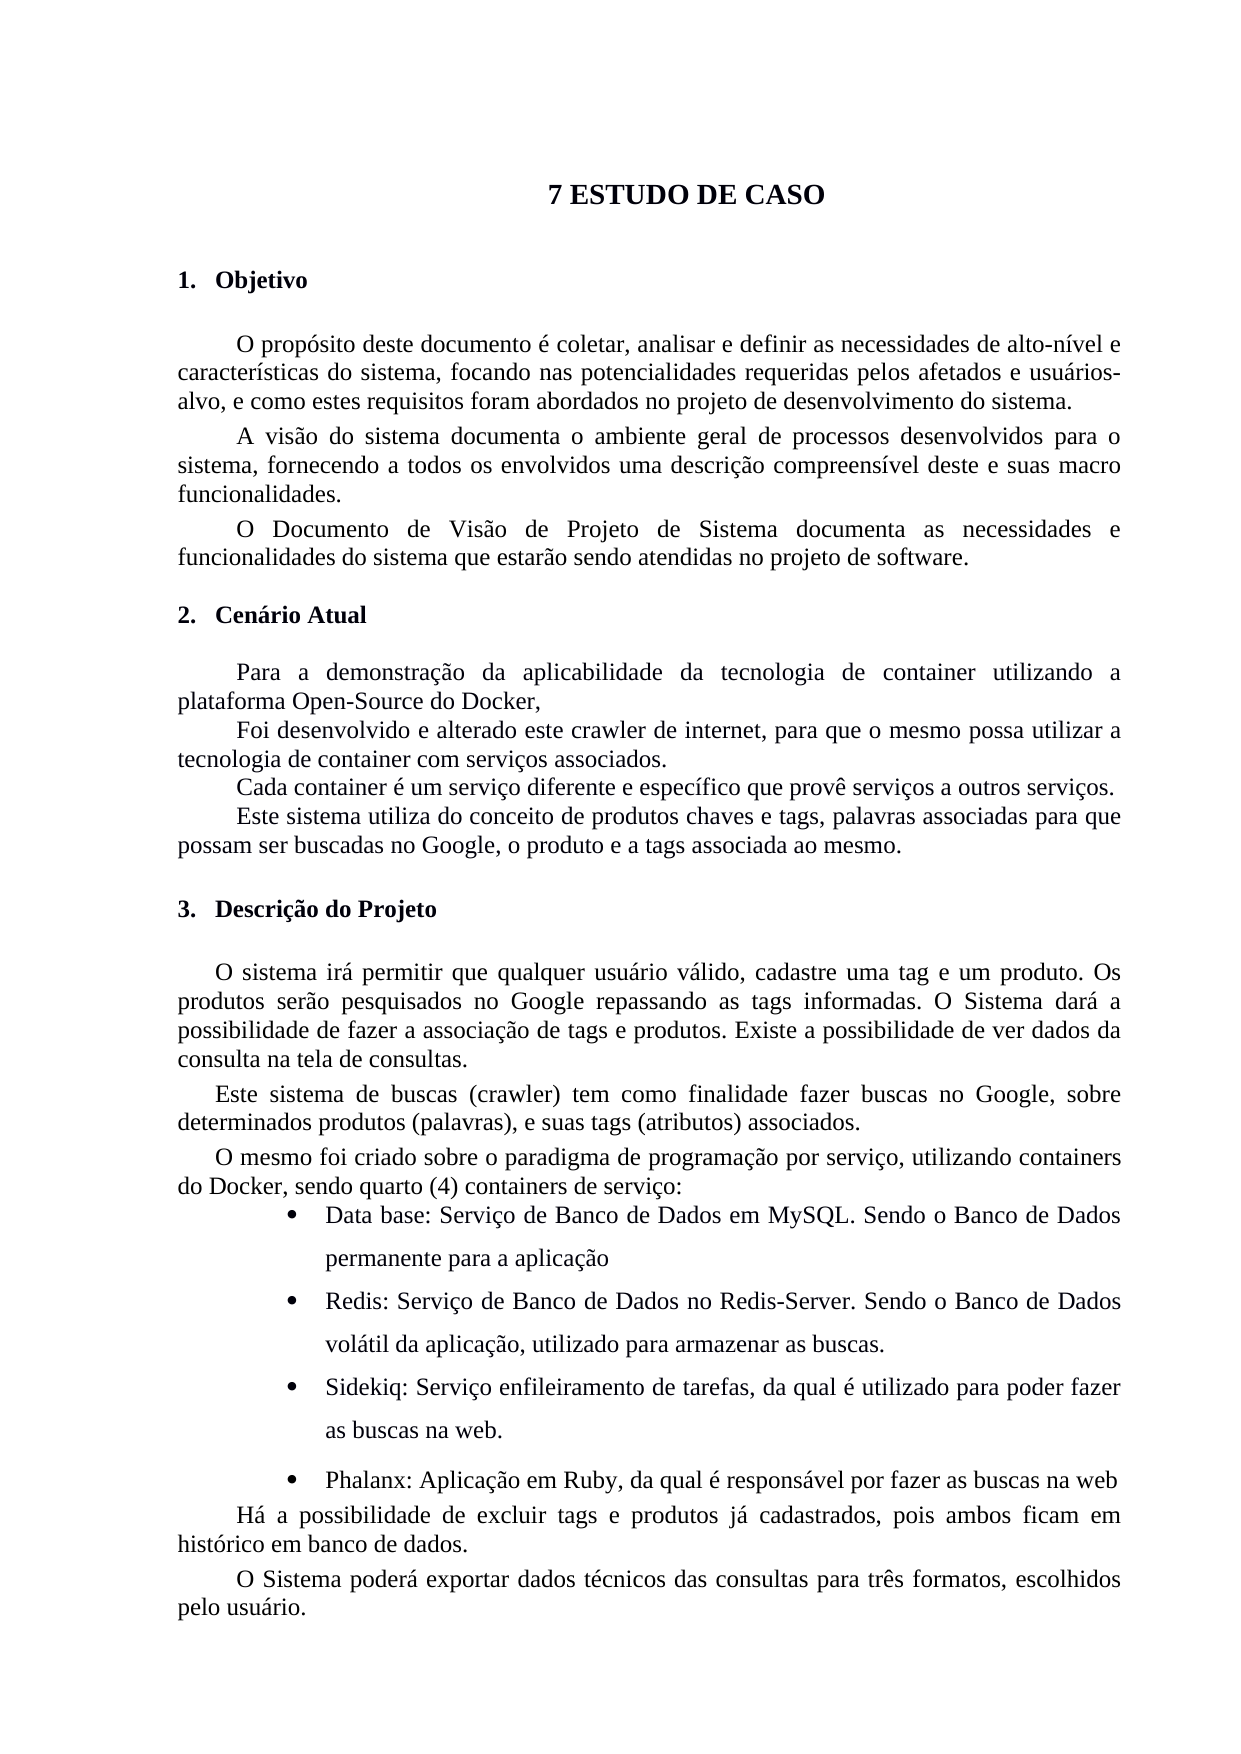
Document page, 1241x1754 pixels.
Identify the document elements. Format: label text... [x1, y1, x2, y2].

list Sidekiq: Serviço enfileiramento de tarefas, da qual é utilizado para poder fazer as buscas na web. [288, 1372, 1122, 1444]
text O Sistema poderá exportar dados técnicos das consultas para três formatos, escolhidos pelo usuário. [177, 1564, 1122, 1621]
list Descrição do Projeto [177, 894, 1122, 922]
text 7 Estudo de Caso [177, 177, 1122, 211]
text Cada container é um serviço diferente e específico que provê serviços a outros serviços. [177, 772, 1122, 801]
list Objetivo [177, 265, 1122, 294]
list Data base: Serviço de Banco de Dados em MySQL. Sendo o Banco de Dados permanente para a aplicação [288, 1200, 1122, 1272]
text Há a possibilidade de excluir tags e produtos já cadastrados, pois ambos ficam em histórico em banco de dados. [177, 1500, 1122, 1557]
text Este sistema de buscas (crawler) tem como finalidade fazer buscas no Google, sobre determinados produtos (palavras), e suas tags (atributos) associados. [177, 1079, 1122, 1136]
text Este sistema utiliza do conceito de produtos chaves e tags, palavras associadas para que possam ser buscadas no Google, o produto e a tags associada ao mesmo. [177, 801, 1122, 859]
text O sistema irá permitir que qualquer usuário válido, cadastre uma tag e um produto. Os produtos serão pesquisados no Google repassando as tags informadas. O Sistema dará a possibilidade de fazer a associação de tags e produtos. Existe a possibilidade de ver dados da consulta na tela de consultas. [177, 957, 1122, 1072]
text A visão do sistema documenta o ambiente geral de processos desenvolvidos para o sistema, fornecendo a todos os envolvidos uma descrição compreensível deste e suas macro funcionalidades. [177, 421, 1122, 507]
list Phalanx: Aplicação em Ruby, da qual é responsável por fazer as buscas na web [288, 1465, 1122, 1494]
text O propósito deste documento é coletar, analisar e definir as necessidades de alto-nível e características do sistema, focando nas potencialidades requeridas pelos afetados e usuários-alvo, e como estes requisitos foram abordados no projeto de desenvolvimento do sistema. [177, 329, 1122, 415]
text Foi desenvolvido e alterado este crawler de internet, para que o mesmo possa utilizar a tecnologia de container com serviços associados. [177, 715, 1122, 772]
text Para a demonstração da aplicabilidade da tecnologia de container utilizando a plataforma Open-Source do Docker, [177, 657, 1122, 715]
text O Documento de Visão de Projeto de Sistema documenta as necessidades e funcionalidades do sistema que estarão sendo atendidas no projeto de software. [177, 514, 1122, 571]
text O mesmo foi criado sobre o paradigma de programação por serviço, utilizando containers do Docker, sendo quarto (4) containers de serviço: [177, 1142, 1122, 1200]
list Cenário Atual [177, 600, 1122, 629]
list Redis: Serviço de Banco de Dados no Redis-Server. Sendo o Banco de Dados volátil da aplicação, utilizado para armazenar as buscas. [288, 1286, 1122, 1358]
